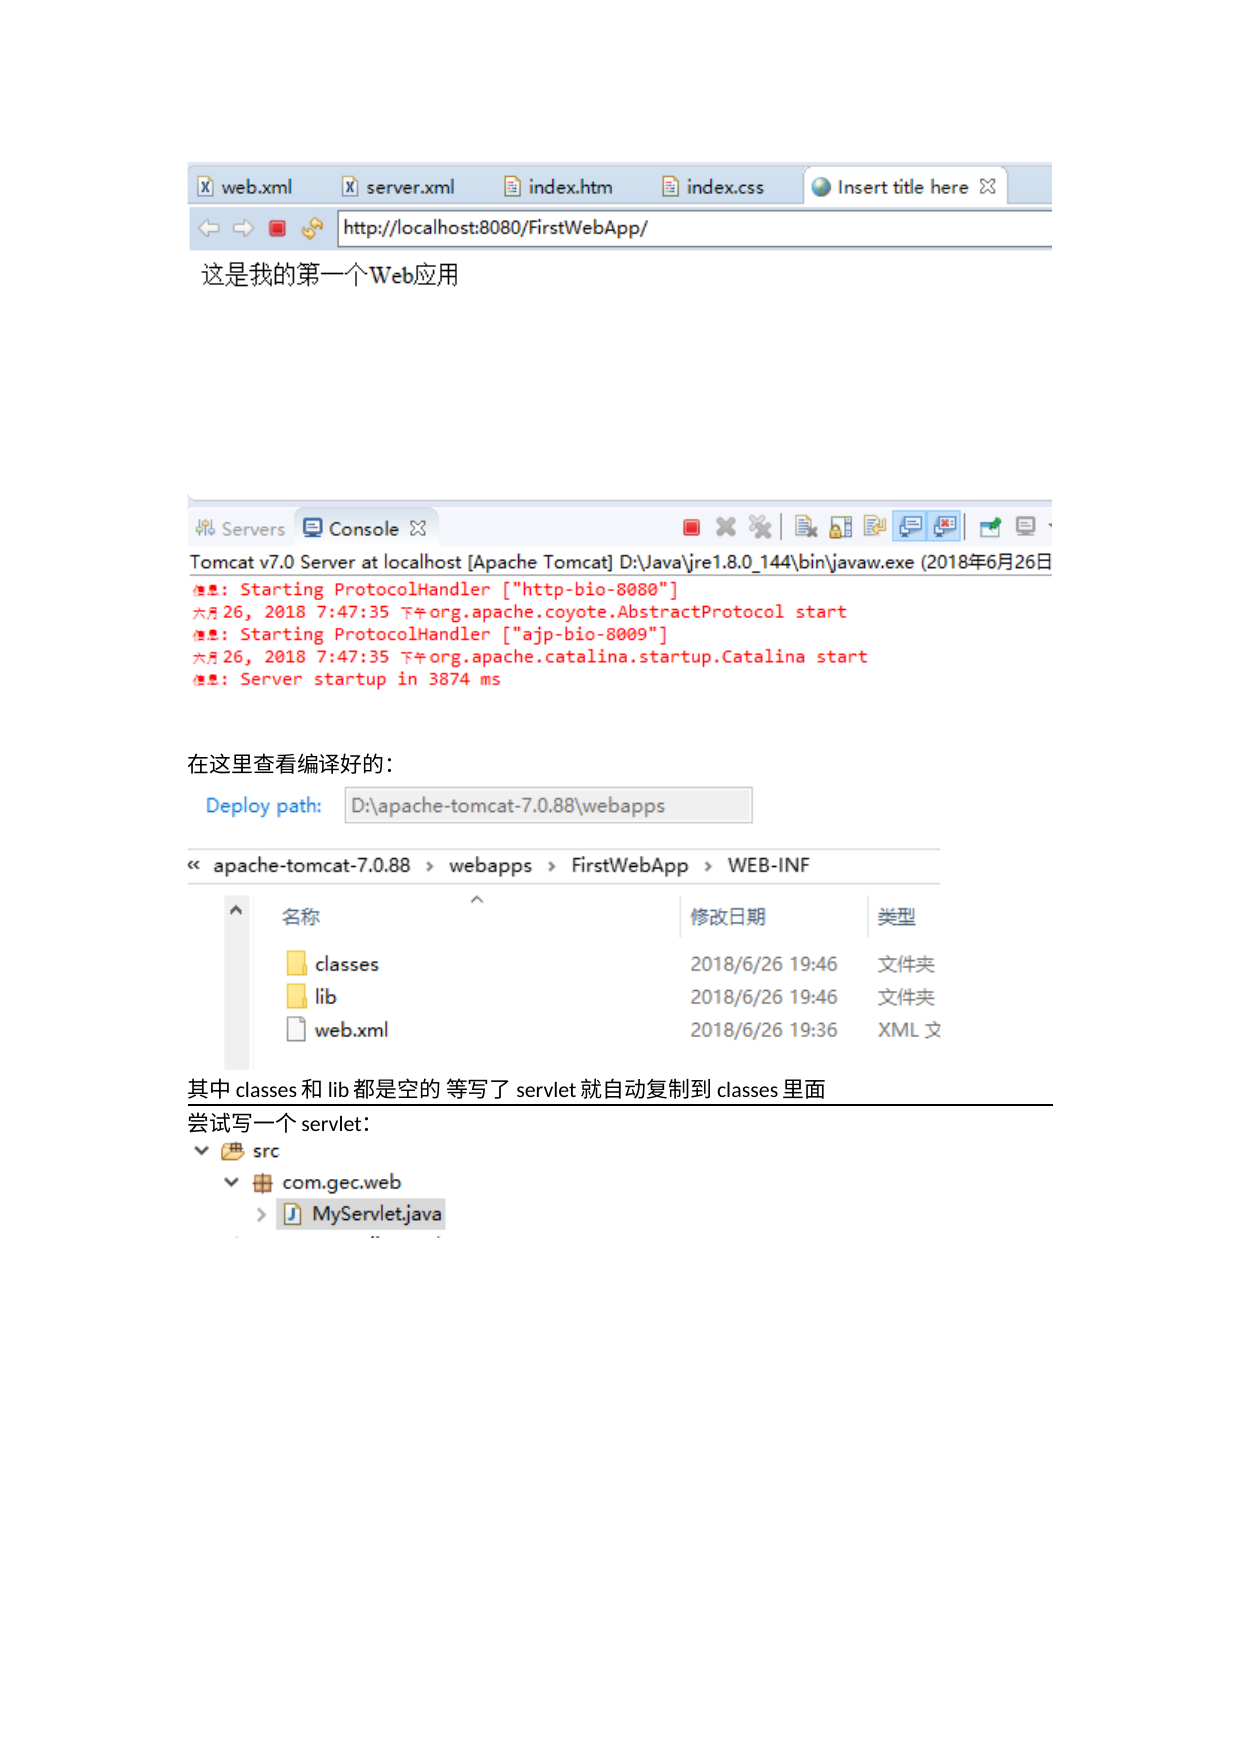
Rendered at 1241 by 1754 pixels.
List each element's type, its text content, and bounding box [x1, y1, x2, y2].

picture [187, 162, 1052, 718]
text 尝试写一个servlet： [187, 1106, 1053, 1138]
text 其中classes和lib都是空的 等写了servlet就自动复制到 classes里面 [187, 1072, 1053, 1106]
picture [187, 844, 941, 1070]
picture [187, 779, 772, 827]
text 在这里查看编译好的： [187, 747, 1053, 779]
picture [187, 1138, 452, 1238]
